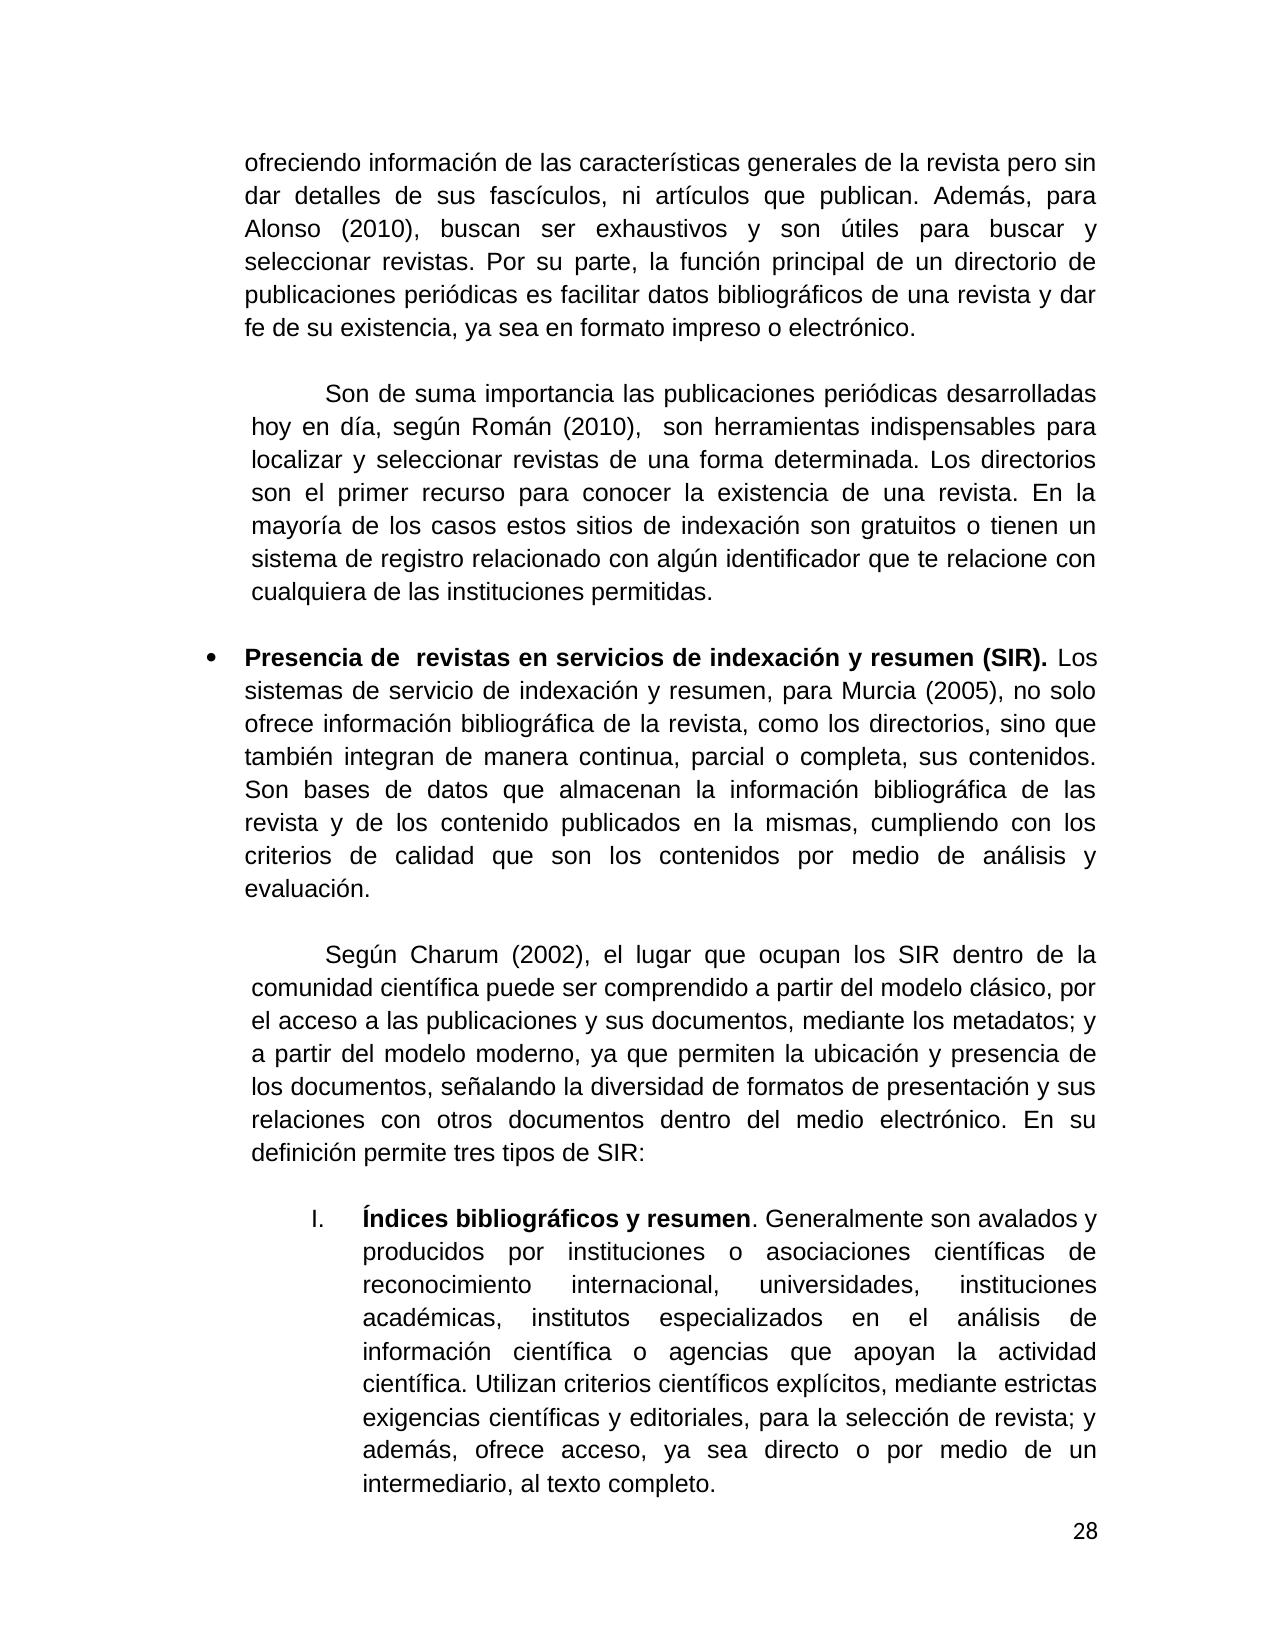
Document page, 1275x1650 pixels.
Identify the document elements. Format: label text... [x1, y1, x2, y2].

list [207, 148, 1098, 341]
list Son de suma importancia las publicaciones periódicas desarrolladas hoy en día, según Román (2010), son herramientas indispensables para localizar y seleccionar revistas de una forma determinada. Los directorios son el primer recurso para conocer la existencia de una revista. En la mayoría de los casos estos sitios de indexación son gratuitos o tienen un sistema de registro relacionado con algún identificador que te relacione con cualquiera de las instituciones permitidas. [251, 379, 1098, 606]
list Según Charum (2002), el lugar que ocupan los SIR dentro de la comunidad científica puede ser comprendido a partir del modelo clásico, por el acceso a las publicaciones y sus documentos, mediante los metadatos; y a partir del modelo moderno, ya que permiten la ubicación y presencia de los documentos, señalando la diversidad de formatos de presentación y sus relaciones con otros documentos dentro del medio electrónico. En su definición permite tres tipos de SIR: [251, 940, 1098, 1167]
list Índices bibliográficos y resumen. Generalmente son avalados y producidos por instituciones o asociaciones científicas de reconocimiento internacional, universidades, instituciones académicas, institutos especializados en el análisis de información científica o agencias que apoyan la actividad científica. Utilizan criterios científicos explícitos, mediante estrictas exigencias científicas y editoriales, para la selección de revista; y además, ofrece acceso, ya sea directo o por medio de un intermediario, al texto completo. [325, 1204, 1098, 1497]
list Presencia de revistas en servicios de indexación y resumen (SIR). Los sistemas de servicio de indexación y resumen, para Murcia (2005), no solo ofrece información bibliográfica de la revista, como los directorios, sino que también integran de manera continua, parcial o completa, sus contenidos. Son bases de datos que almacenan la información bibliográfica de las revista y de los contenido publicados en la mismas, cumpliendo con los criterios de calidad que son los contenidos por medio de análisis y evaluación. [207, 643, 1098, 903]
